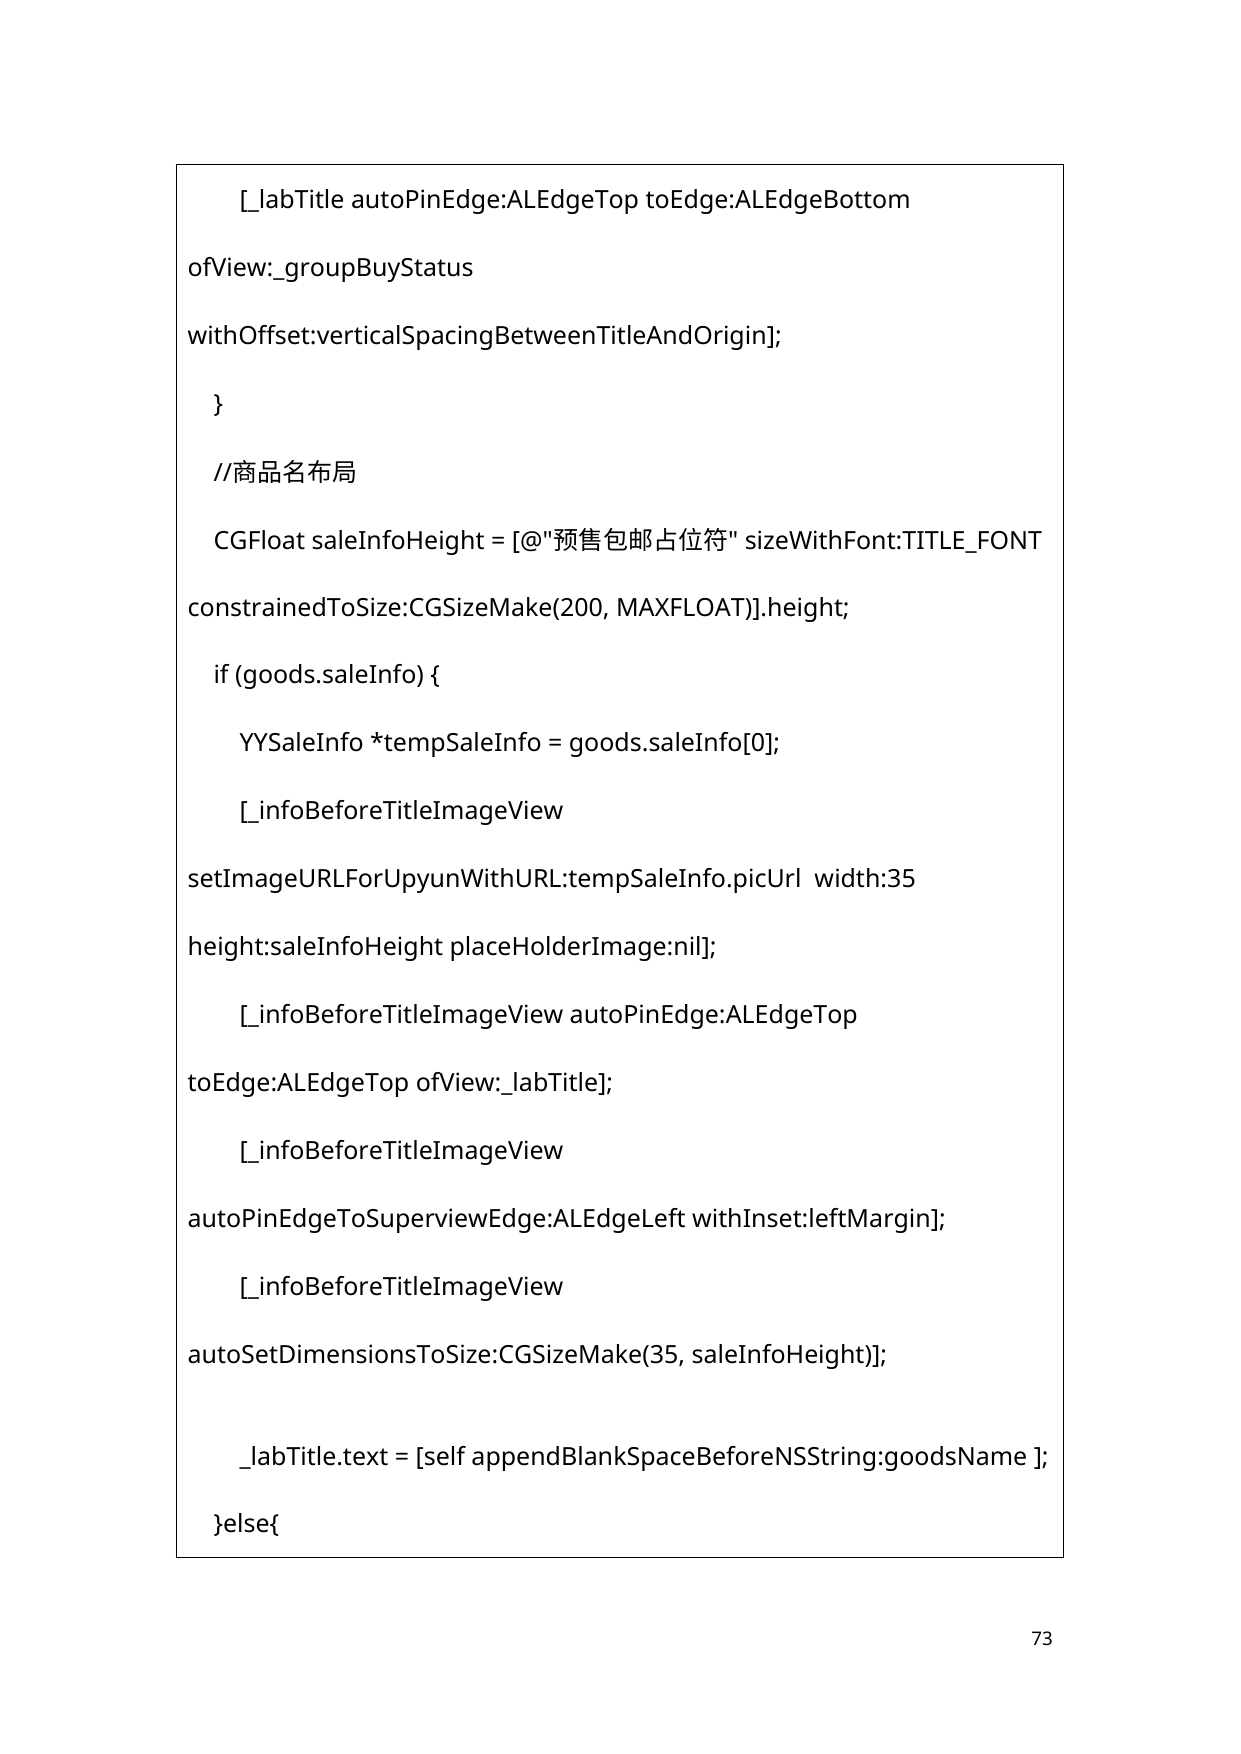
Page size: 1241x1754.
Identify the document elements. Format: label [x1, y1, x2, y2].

table_cell [177, 165, 1063, 1557]
